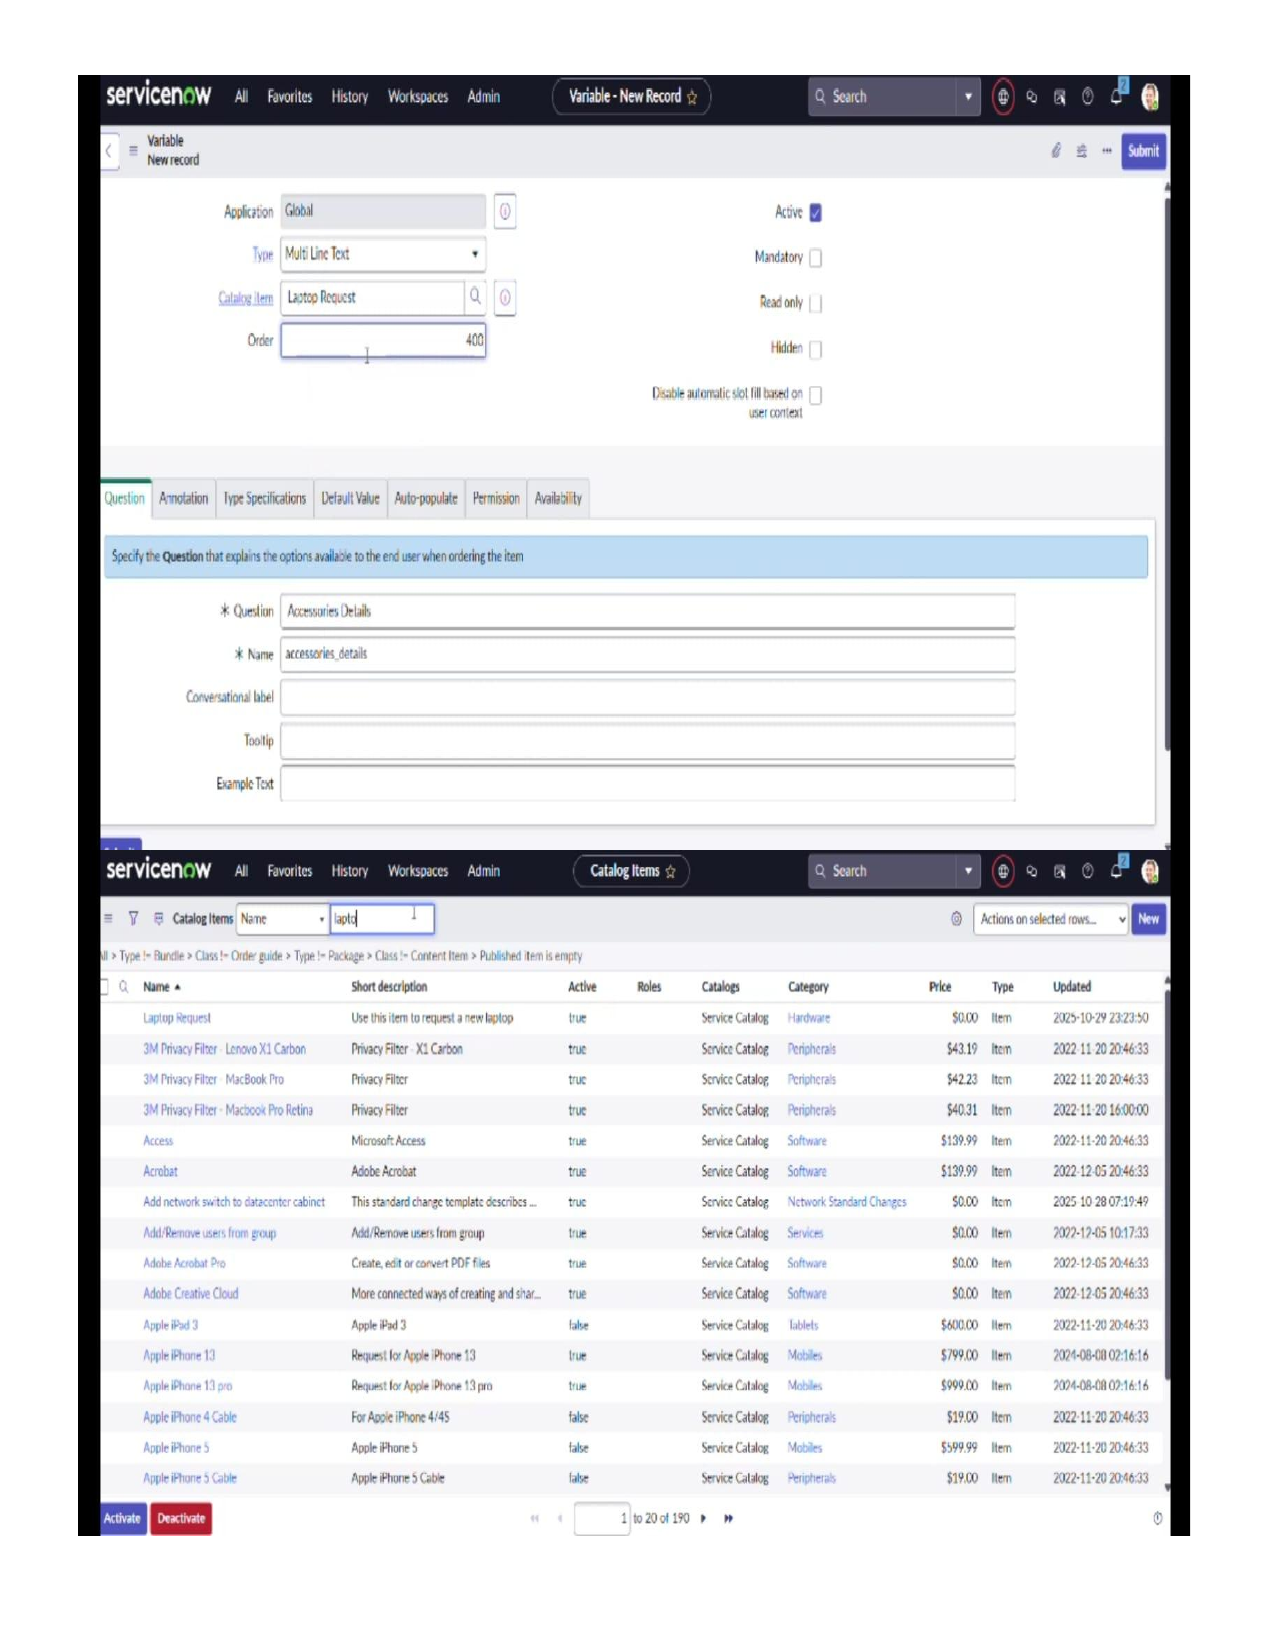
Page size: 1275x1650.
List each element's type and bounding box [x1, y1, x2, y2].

picture [78, 75, 1191, 1536]
